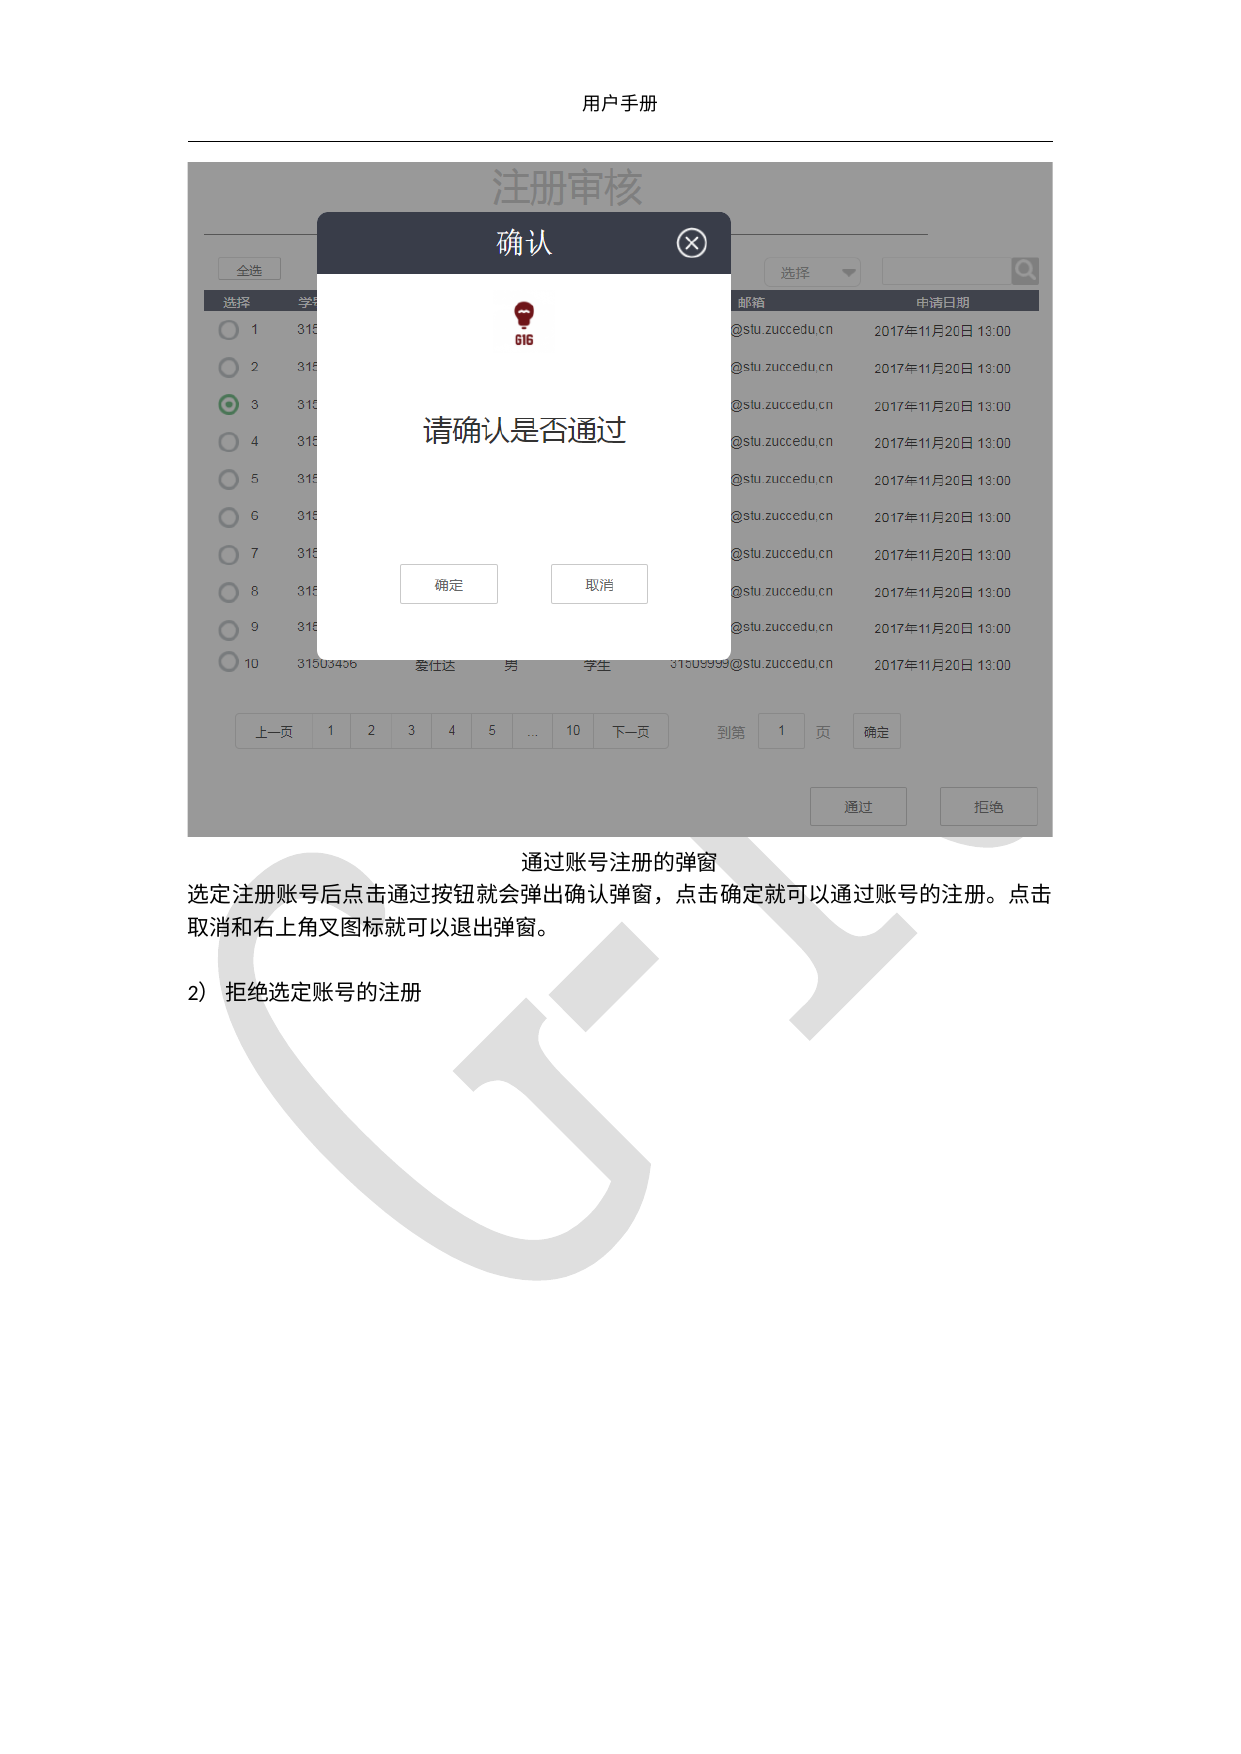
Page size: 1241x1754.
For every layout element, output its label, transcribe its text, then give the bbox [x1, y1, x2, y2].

list 拒绝选定账号的注册 [187, 974, 1053, 1007]
text 通过账号注册的弹窗 [187, 844, 1053, 877]
picture [187, 162, 1053, 837]
text 选定注册账号后点击通过按钮就会弹出确认弹窗，点击确定就可以通过账号的注册。点击取消和右上角叉图标就可以退出弹窗。 [187, 877, 1053, 942]
